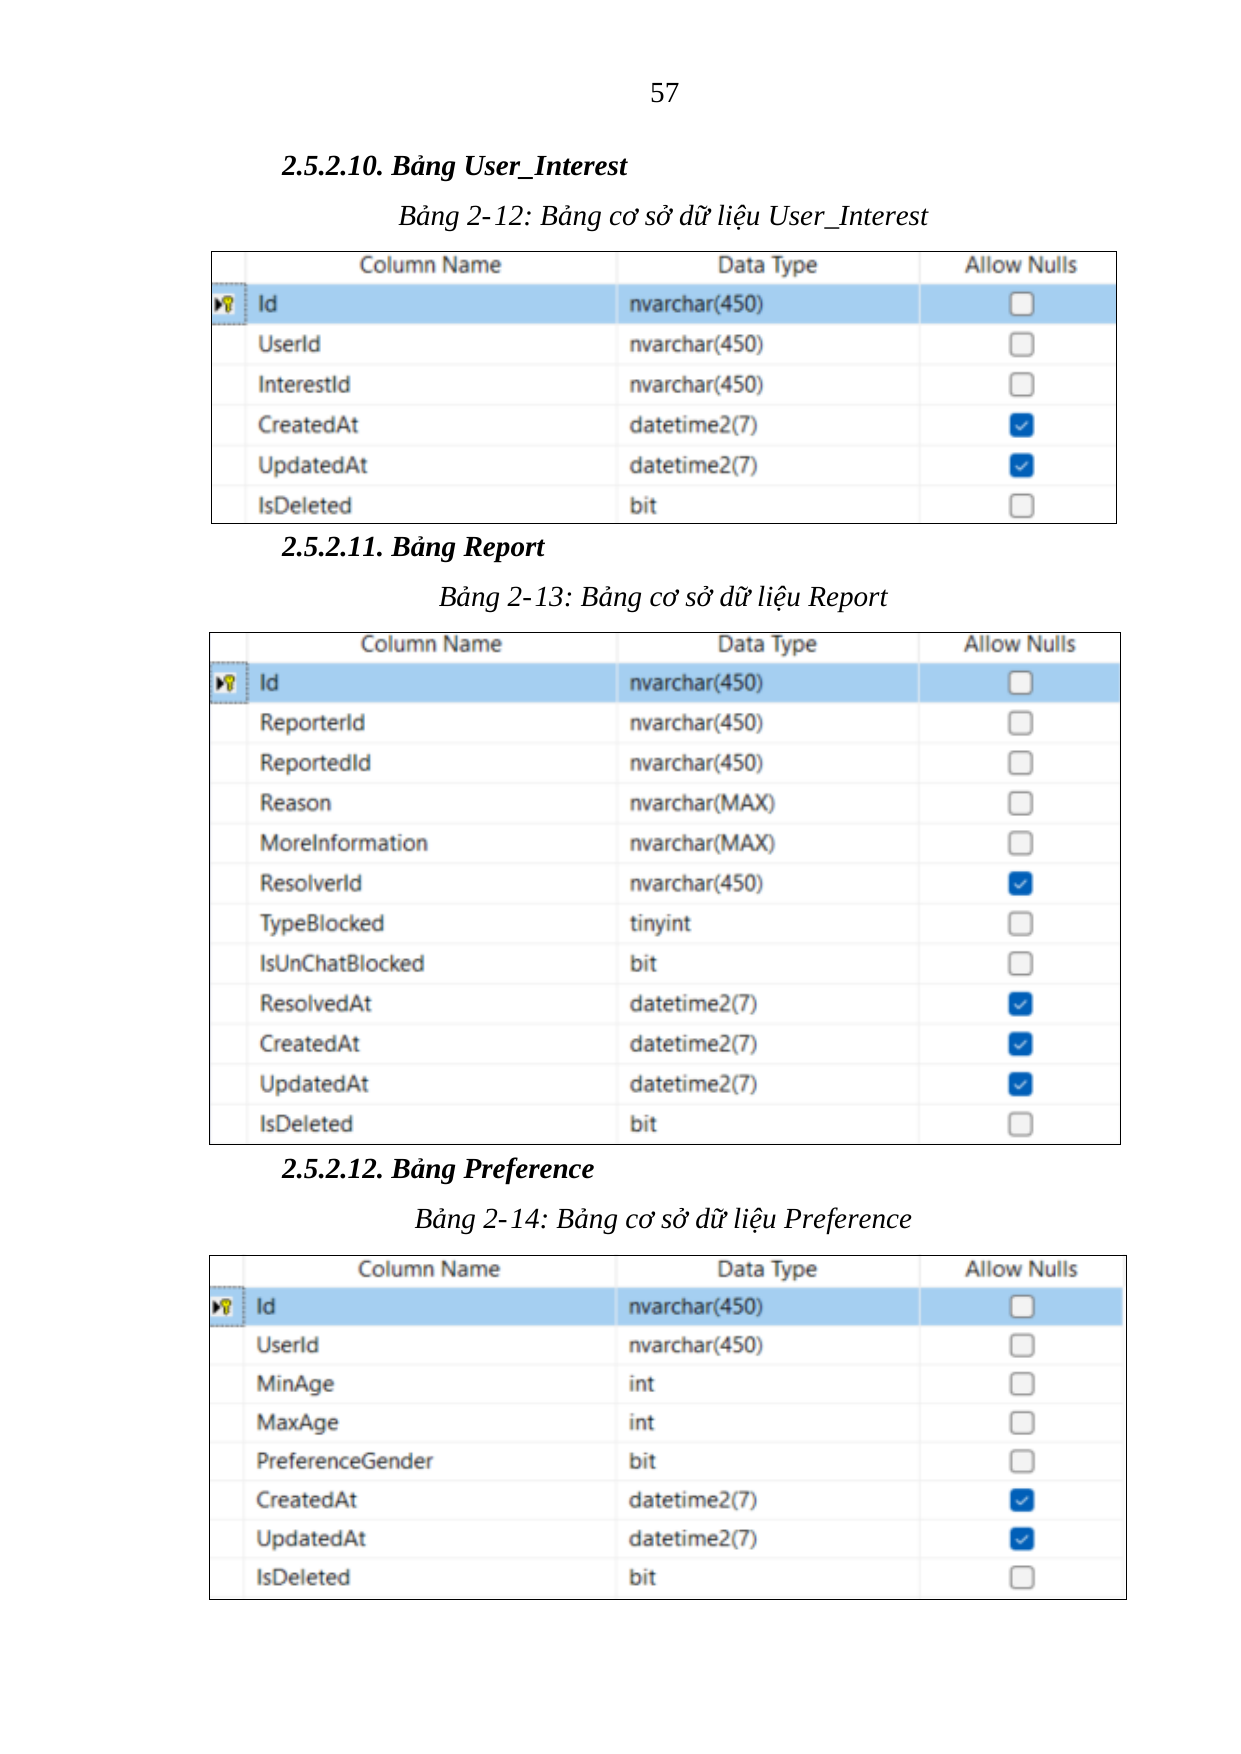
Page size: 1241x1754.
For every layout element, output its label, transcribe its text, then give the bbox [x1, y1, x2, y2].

picture [210, 1256, 1126, 1599]
picture [210, 633, 1120, 1144]
picture [212, 252, 1116, 523]
text Bảng Report [282, 529, 1122, 563]
text Bảng 2-14: Bảng cơ sở dữ liệu Preference [207, 1202, 1122, 1235]
text Bảng User_Interest [282, 148, 1122, 181]
text Bảng 2-12: Bảng cơ sở dữ liệu User_Interest [207, 198, 1122, 232]
text Bảng Preference [282, 1151, 1122, 1185]
text Bảng 2-13: Bảng cơ sở dữ liệu Report [207, 579, 1122, 613]
